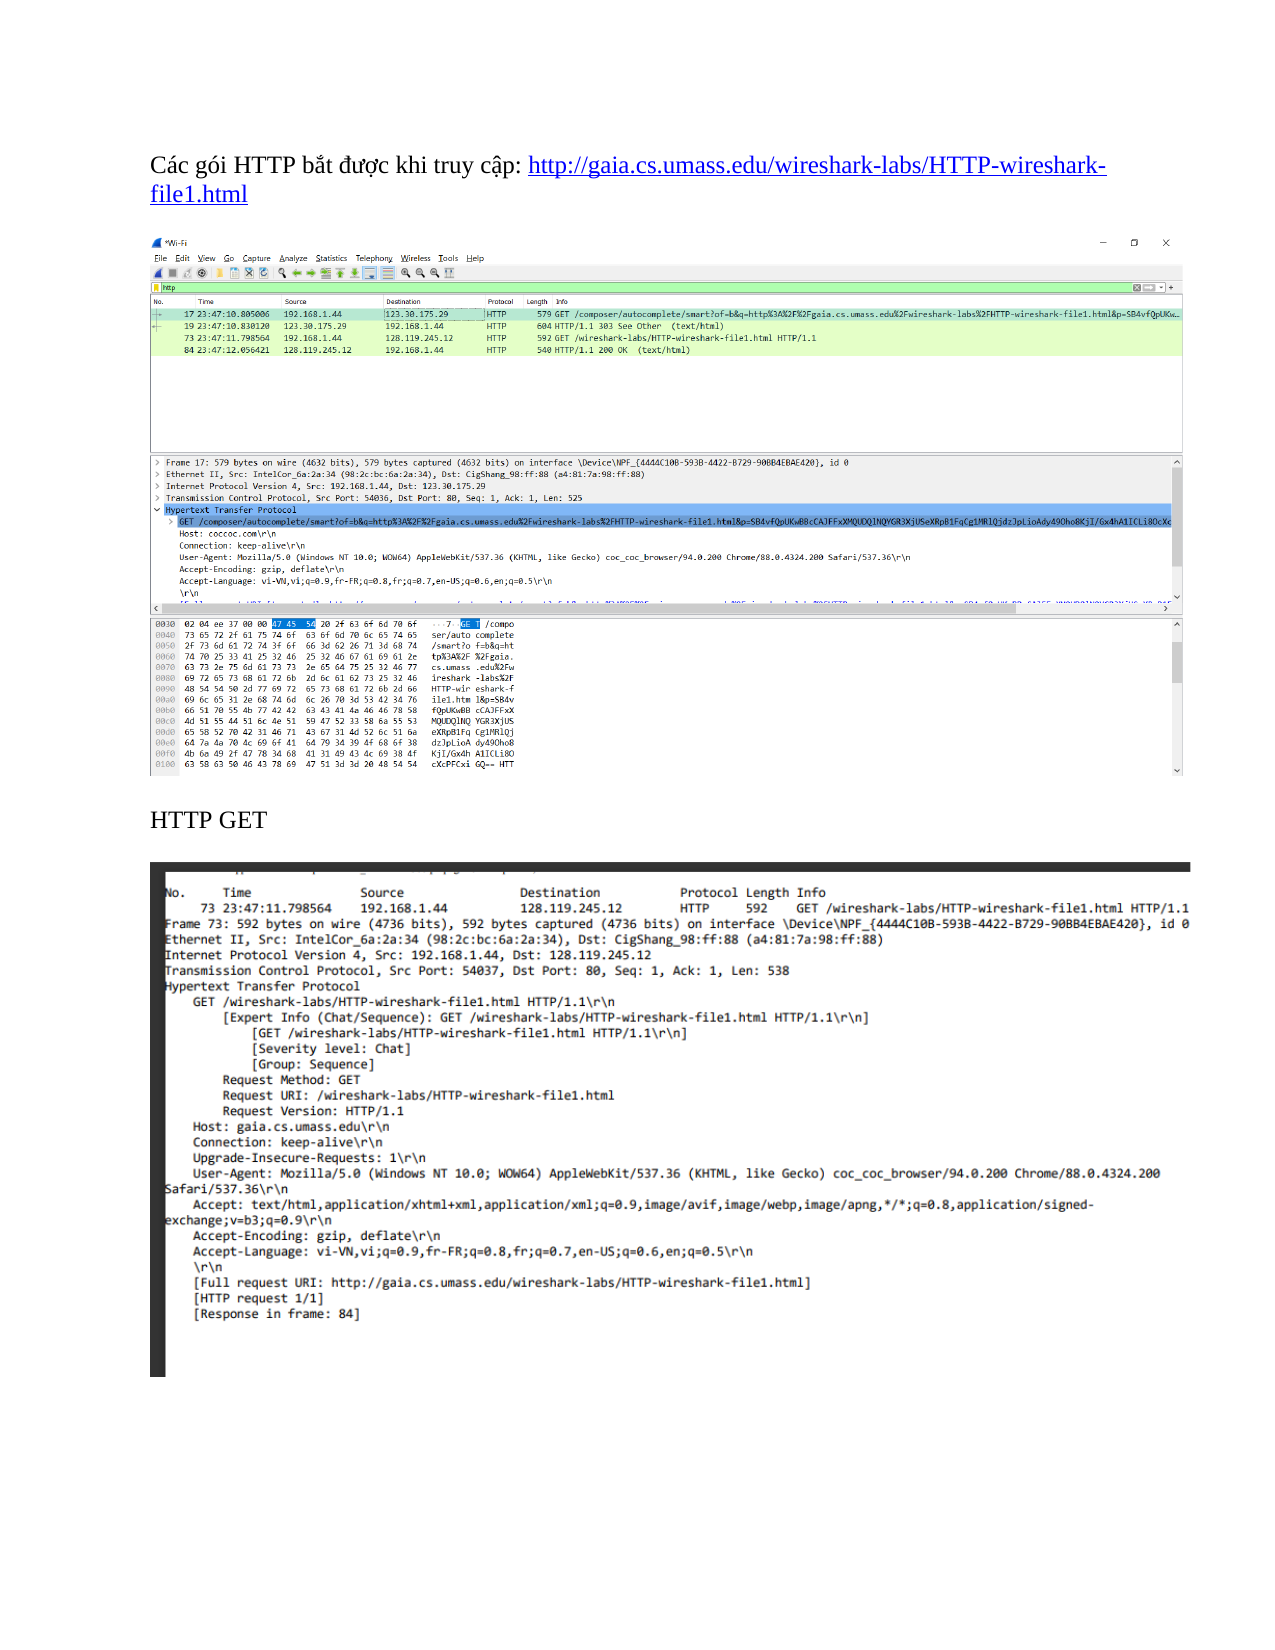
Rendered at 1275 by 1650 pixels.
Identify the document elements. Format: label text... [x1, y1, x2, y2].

text Các gói HTTP bắt được khi truy cập: http://gaia.cs.umass.edu/wireshark-labs/HTTP-wireshark-file1.html [150, 150, 1125, 207]
picture [150, 235, 1183, 776]
text HTTP GET [150, 805, 1125, 833]
picture [150, 862, 1191, 1377]
